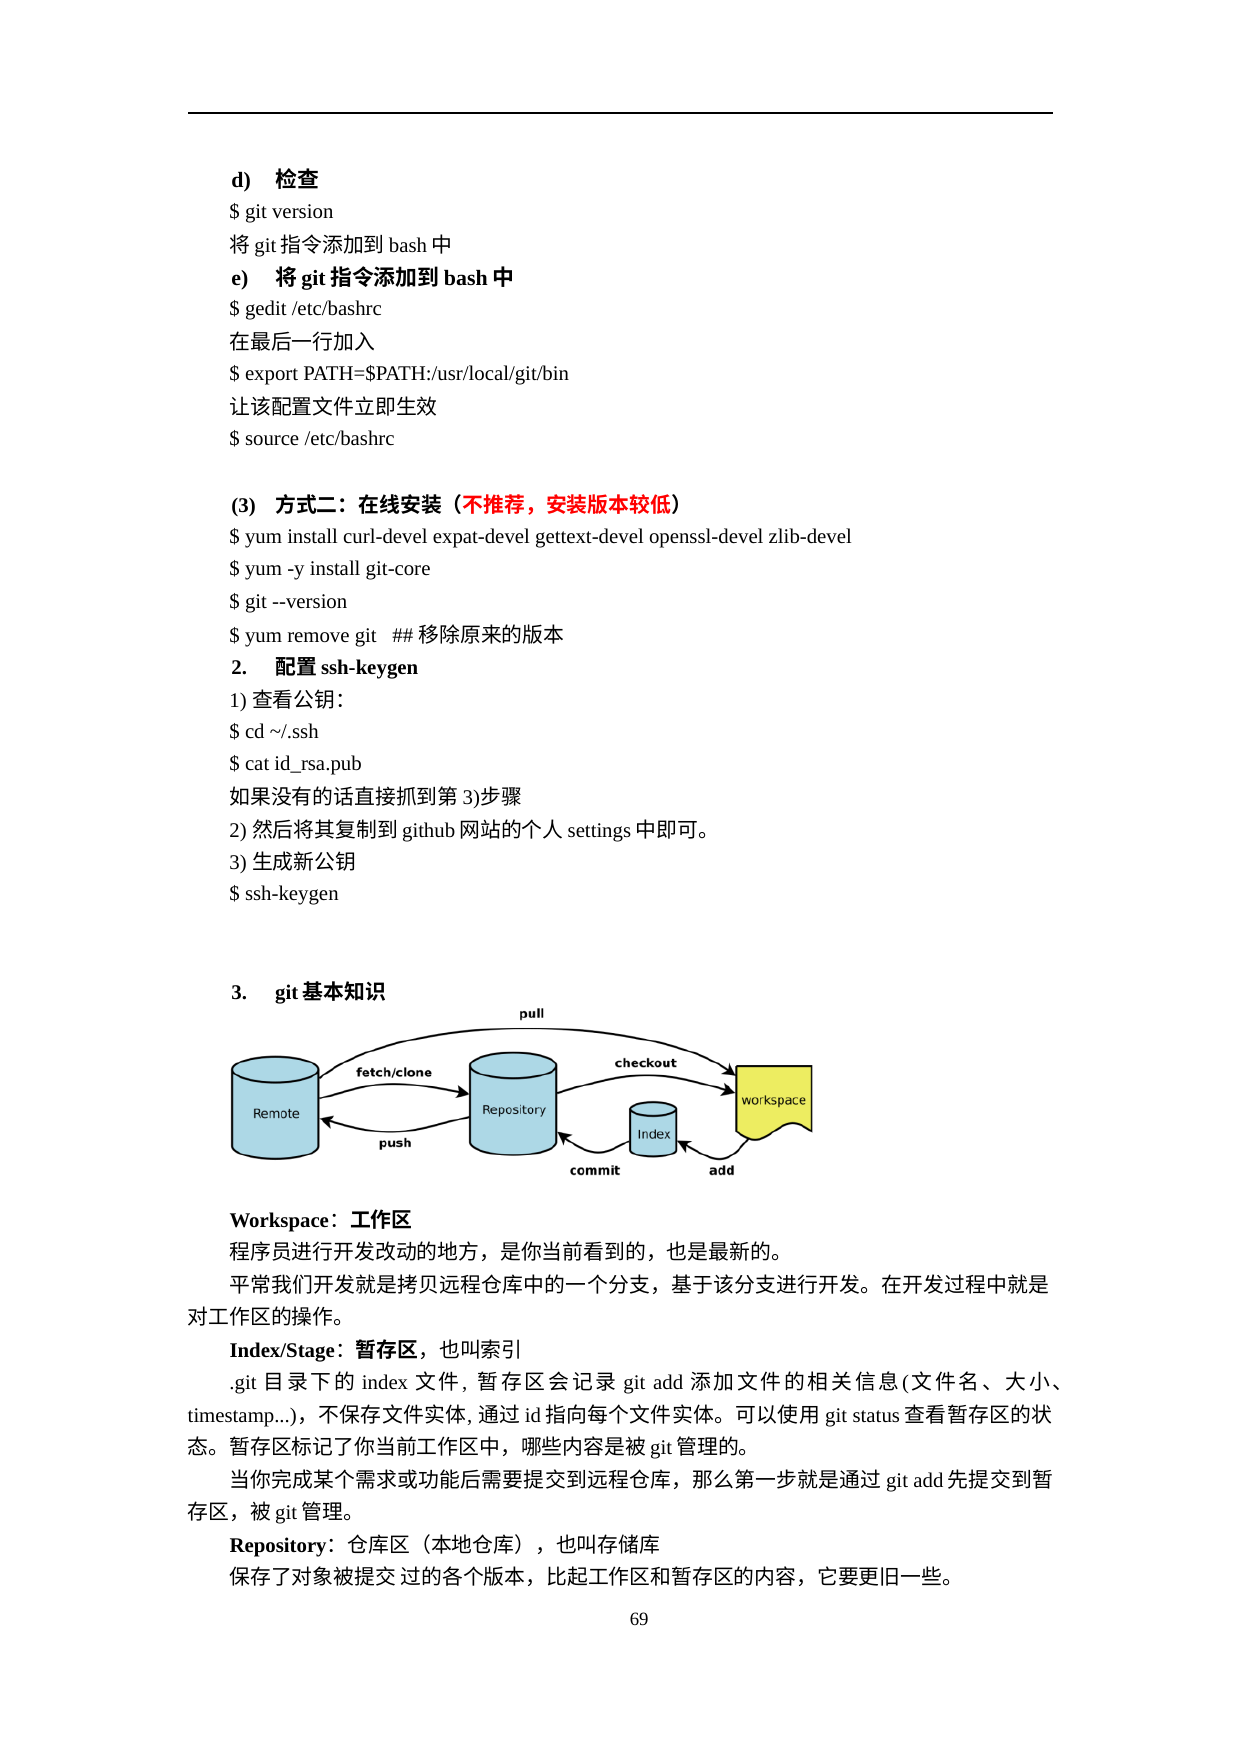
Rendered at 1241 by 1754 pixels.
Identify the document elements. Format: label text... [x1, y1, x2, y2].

text 保存了对象被提交 过的各个版本，比起工作区和暂存区的内容，它要更旧一些。 [187, 1559, 1053, 1592]
text $ cd ~/.ssh [187, 714, 1053, 747]
text 平常我们开发就是拷贝远程仓库中的一个分支，基于该分支进行开发。在开发过程中就是对工作区的操作。 [187, 1267, 1053, 1332]
text $ git --version [187, 584, 1053, 617]
text $ export PATH=$PATH:/usr/local/git/bin [187, 357, 1053, 389]
text .git目录下的index文件, 暂存区会记录git add添加文件的相关信息(文件名、大小、timestamp...)，不保存文件实体, 通过id指向每个文件实体。可以使用git status查看暂存区的状态。暂存区标记了你当前工作区中，哪些内容是被git管理的。 [187, 1364, 1053, 1462]
text $ ssh-keygen [187, 877, 1053, 909]
text 将git指令添加到bash中 [187, 227, 1053, 259]
picture [229, 1007, 813, 1177]
subtitle 配置ssh-keygen [231, 649, 1053, 682]
text $ git version [187, 194, 1053, 227]
text $ yum remove git ## 移除原来的版本 [187, 617, 1053, 649]
text $ gedit /etc/bashrc [187, 292, 1053, 324]
text $ cat id_rsa.pub [187, 747, 1053, 779]
subtitle 方式二：在线安装（不推荐，安装版本较低） [231, 487, 1053, 519]
text 2) 然后将其复制到github网站的个人settings中即可。 [187, 812, 1053, 844]
text 3) 生成新公钥 [187, 844, 1053, 877]
text 当你完成某个需求或功能后需要提交到远程仓库，那么第一步就是通过git add先提交到暂存区，被git管理。 [187, 1462, 1053, 1527]
subtitle git基本知识 [231, 974, 1053, 1007]
text 如果没有的话直接抓到第3)步骤 [187, 779, 1053, 812]
text Workspace：工作区 [187, 1202, 1053, 1234]
text Index/Stage：暂存区，也叫索引 [187, 1332, 1053, 1364]
text 1) 查看公钥： [187, 682, 1053, 714]
subtitle 将git指令添加到bash中 [231, 259, 1053, 292]
subtitle 检查 [231, 162, 1053, 194]
text $ yum -y install git-core [187, 552, 1053, 584]
text $ yum install curl-devel expat-devel gettext-devel openssl-devel zlib-devel [187, 519, 1053, 552]
text Repository：仓库区（本地仓库），也叫存储库 [187, 1527, 1053, 1559]
text 让该配置文件立即生效 [187, 389, 1053, 422]
text 程序员进行开发改动的地方，是你当前看到的，也是最新的。 [187, 1234, 1053, 1267]
text 在最后一行加入 [187, 324, 1053, 357]
text $ source /etc/bashrc [187, 422, 1053, 454]
